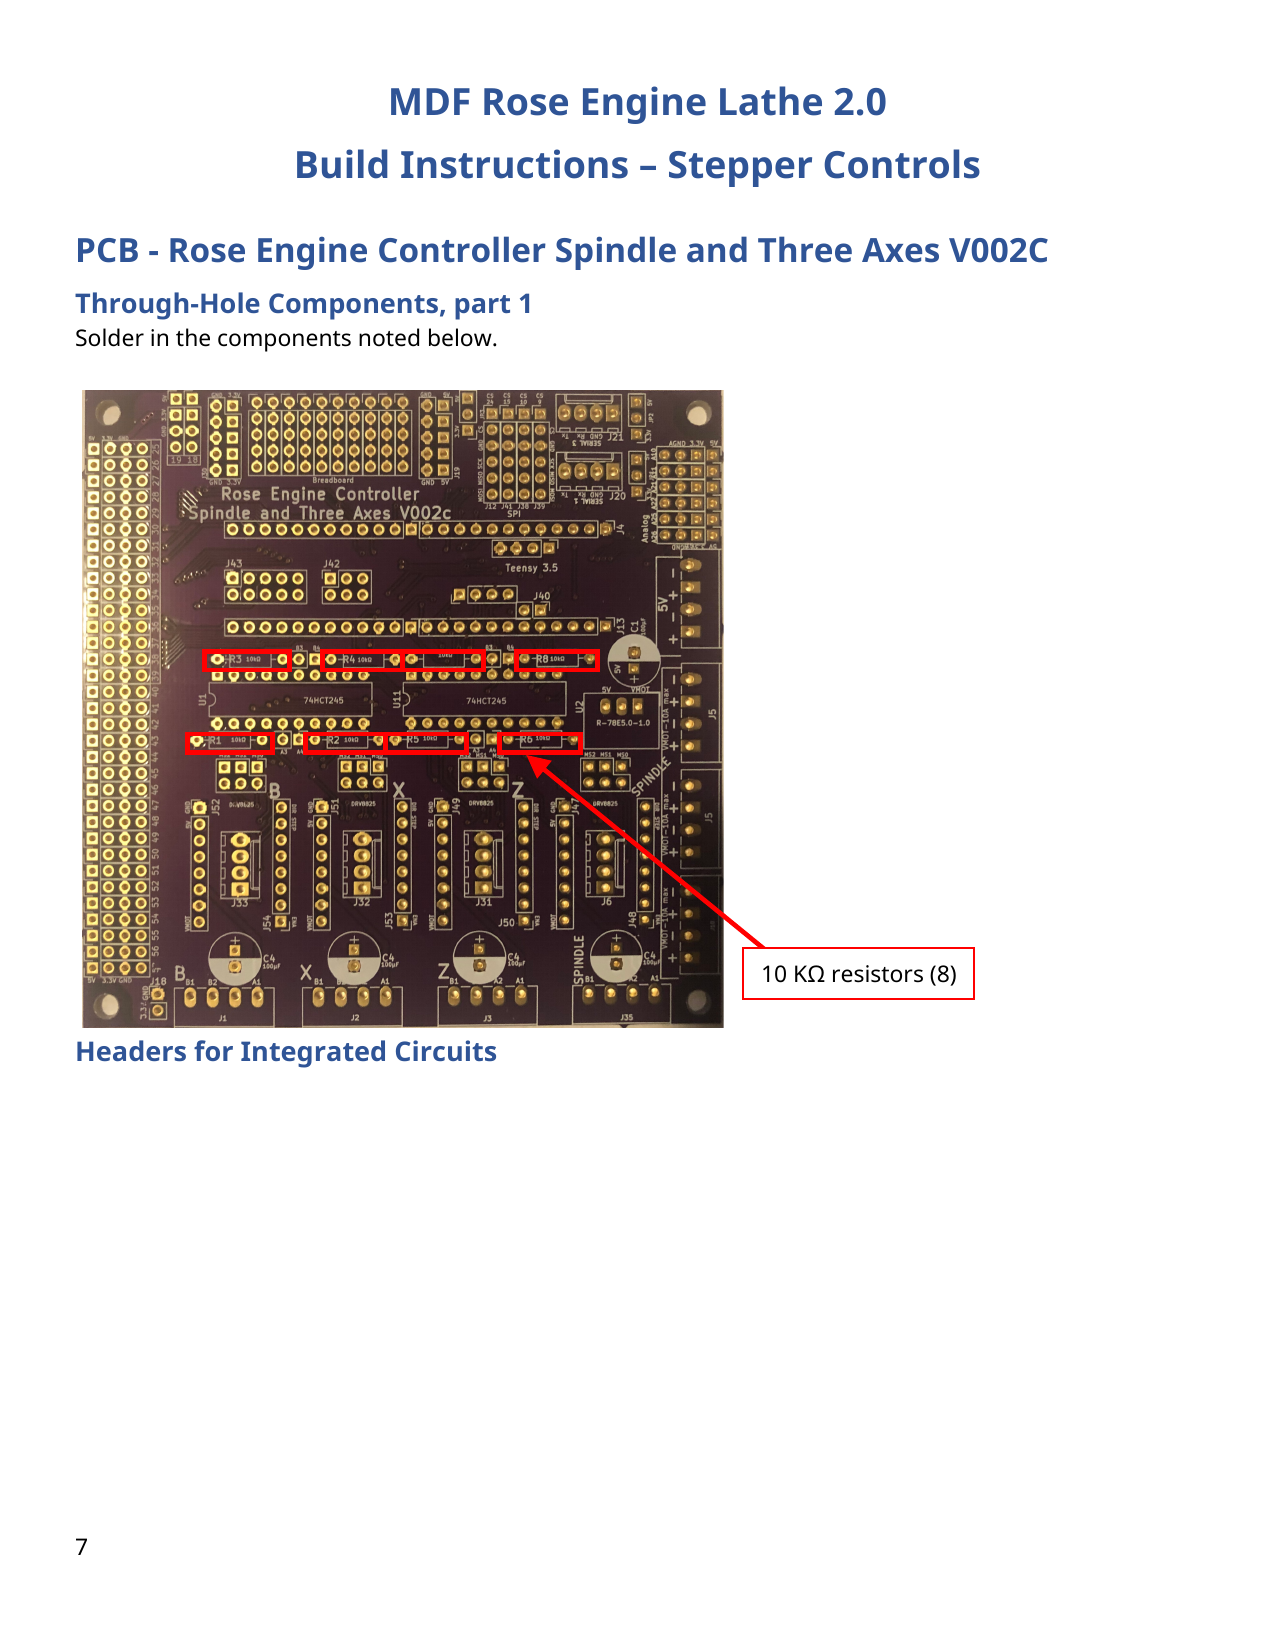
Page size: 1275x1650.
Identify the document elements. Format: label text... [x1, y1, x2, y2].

subtitle Through-Hole Components, part 1 [75, 285, 1200, 322]
subtitle Headers for Integrated Circuits [75, 1016, 1200, 1069]
text Solder in the components noted below. [75, 322, 1200, 353]
subtitle PCB - Rose Engine Controller Spindle and Three Axes V002C [75, 227, 1200, 272]
